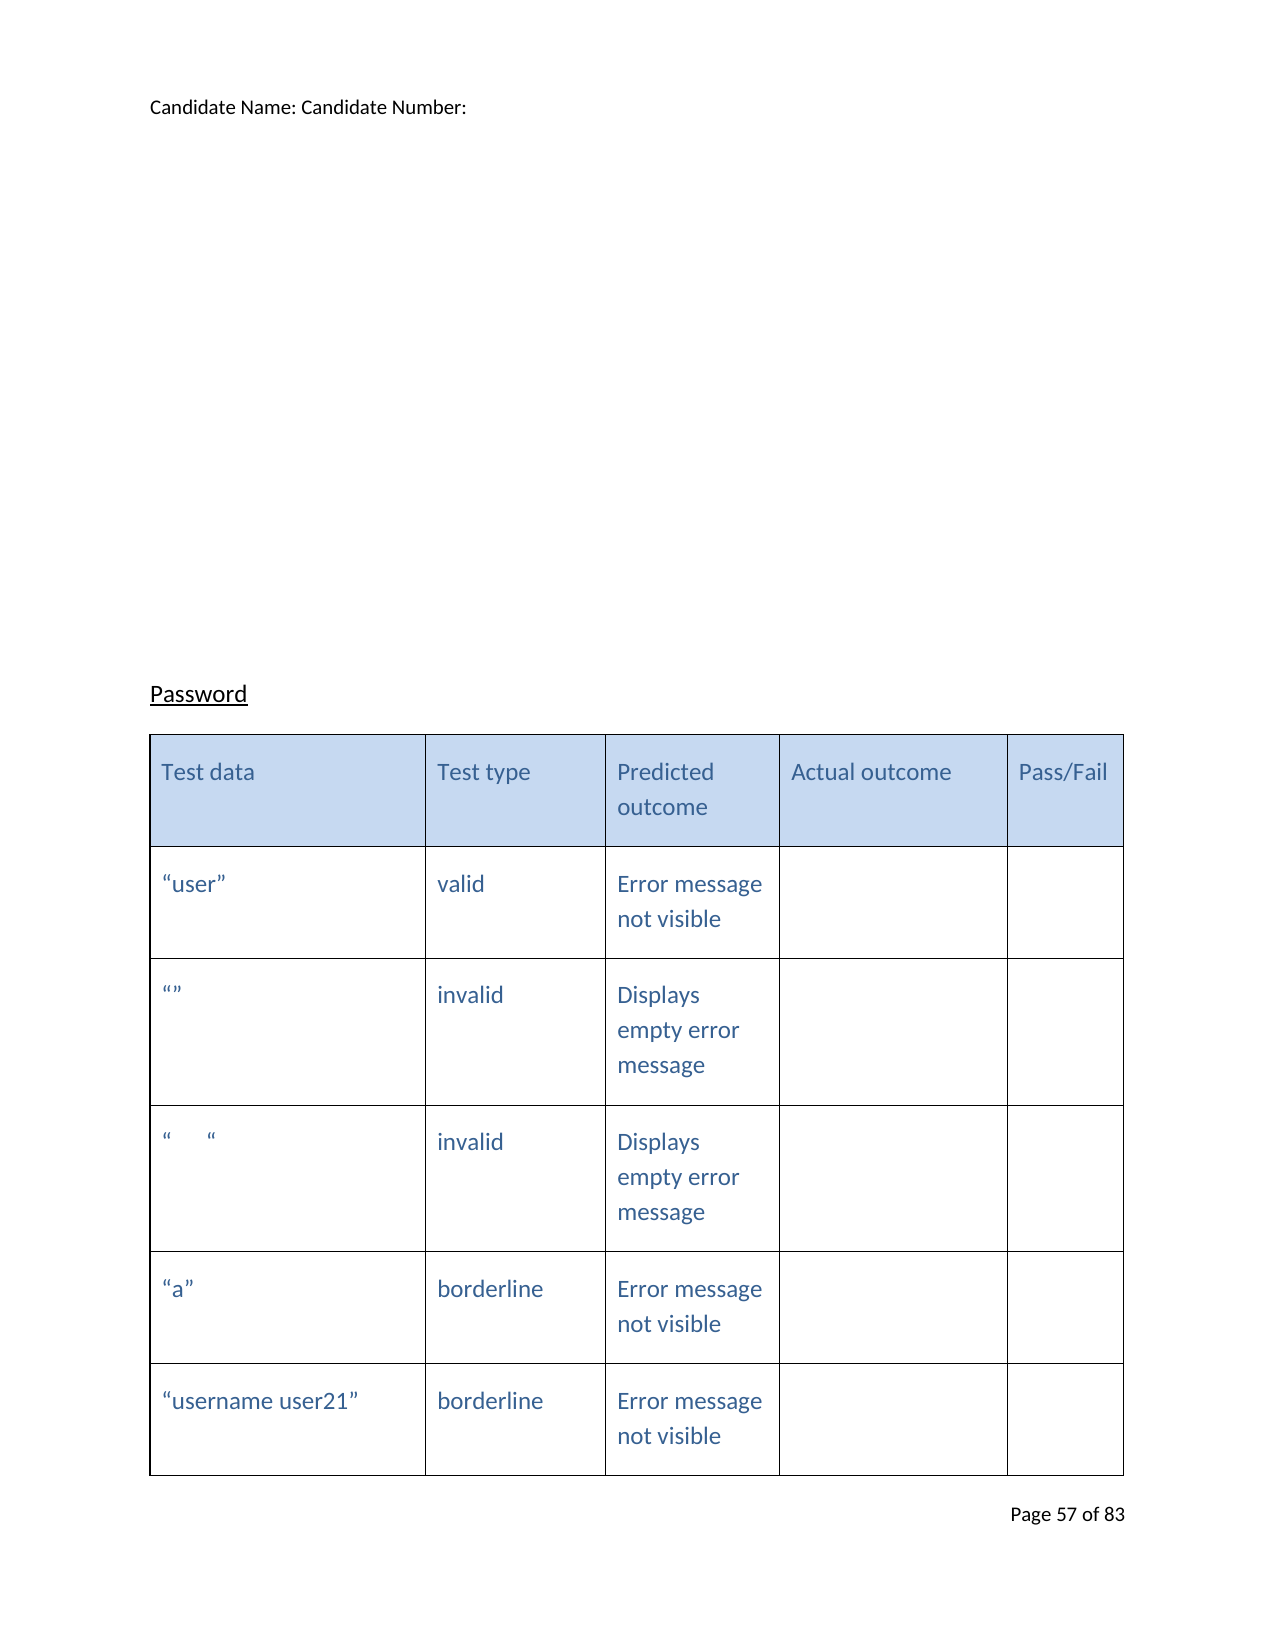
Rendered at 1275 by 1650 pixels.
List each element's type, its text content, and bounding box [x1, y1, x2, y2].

table_cell [780, 959, 1007, 1104]
table_header Actual outcome [780, 735, 1007, 846]
table_cell [1008, 1252, 1123, 1363]
table_cell Error message not visible [606, 1364, 779, 1475]
table_cell “username user21” [151, 1364, 425, 1475]
table_cell [1008, 1106, 1123, 1251]
table_cell Error message not visible [606, 847, 779, 958]
table_cell “” [151, 959, 425, 1104]
table_cell “a” [151, 1252, 425, 1363]
table_cell [780, 1364, 1007, 1475]
table_cell “user” [151, 847, 425, 958]
table_header Test data [151, 735, 425, 846]
table_cell invalid [426, 1106, 605, 1251]
table_header Pass/Fail [1008, 735, 1123, 846]
table_cell borderline [426, 1252, 605, 1363]
table_cell [780, 1106, 1007, 1251]
table_cell Error message not visible [606, 1252, 779, 1363]
table_cell [780, 1252, 1007, 1363]
table_header Test type [426, 735, 605, 846]
table_cell borderline [426, 1364, 605, 1475]
table_cell “ “ [151, 1106, 425, 1251]
table_cell [1008, 959, 1123, 1104]
table_cell [780, 847, 1007, 958]
table_header Predicted outcome [606, 735, 779, 846]
table_cell Displays empty error message [606, 1106, 779, 1251]
table_cell [1008, 847, 1123, 958]
table_cell [1008, 1364, 1123, 1475]
text Password [150, 678, 1125, 709]
table_cell valid [426, 847, 605, 958]
table_cell invalid [426, 959, 605, 1104]
table_cell Displays empty error message [606, 959, 779, 1104]
